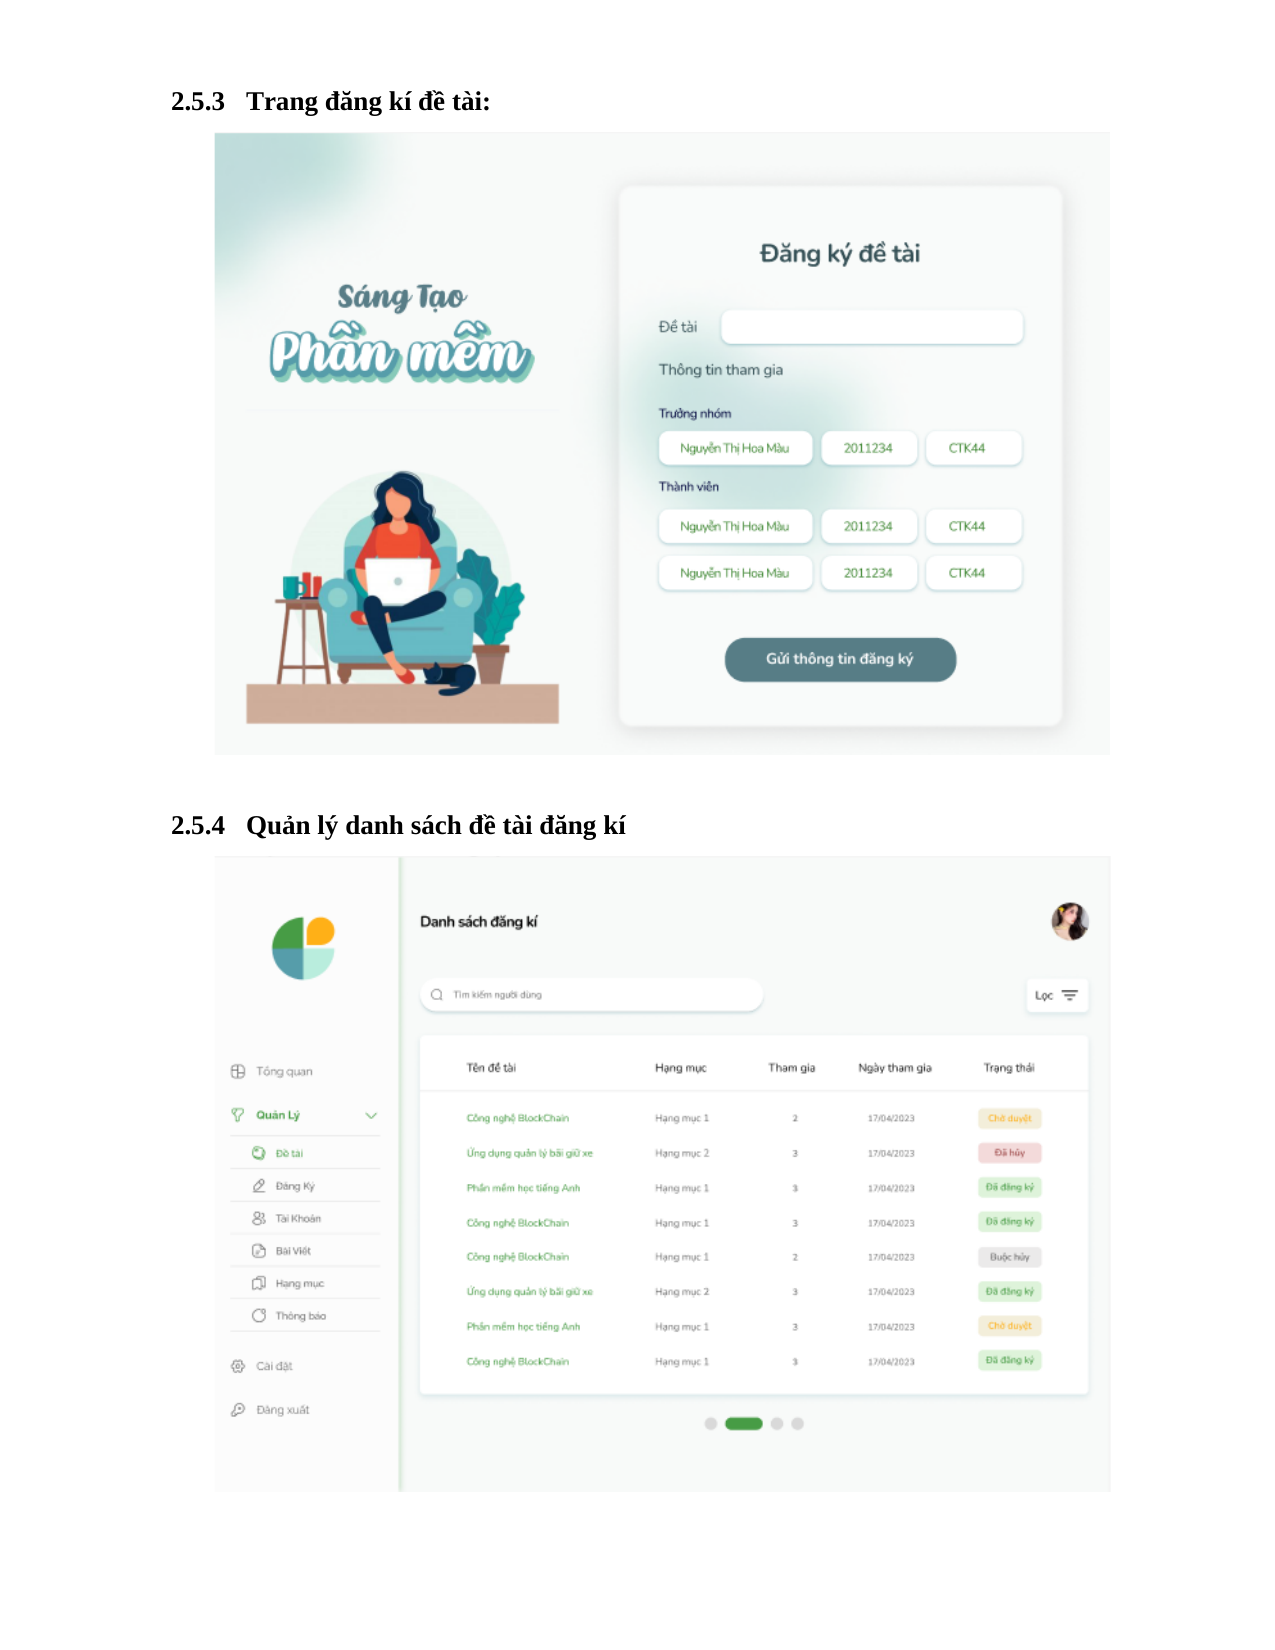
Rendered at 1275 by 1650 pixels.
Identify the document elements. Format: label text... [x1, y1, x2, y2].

picture [214, 856, 1111, 1492]
picture [214, 132, 1110, 755]
list Quản lý danh sách đề tài đăng kí [171, 809, 1138, 840]
list Trang đăng kí đề tài: [171, 86, 1138, 117]
